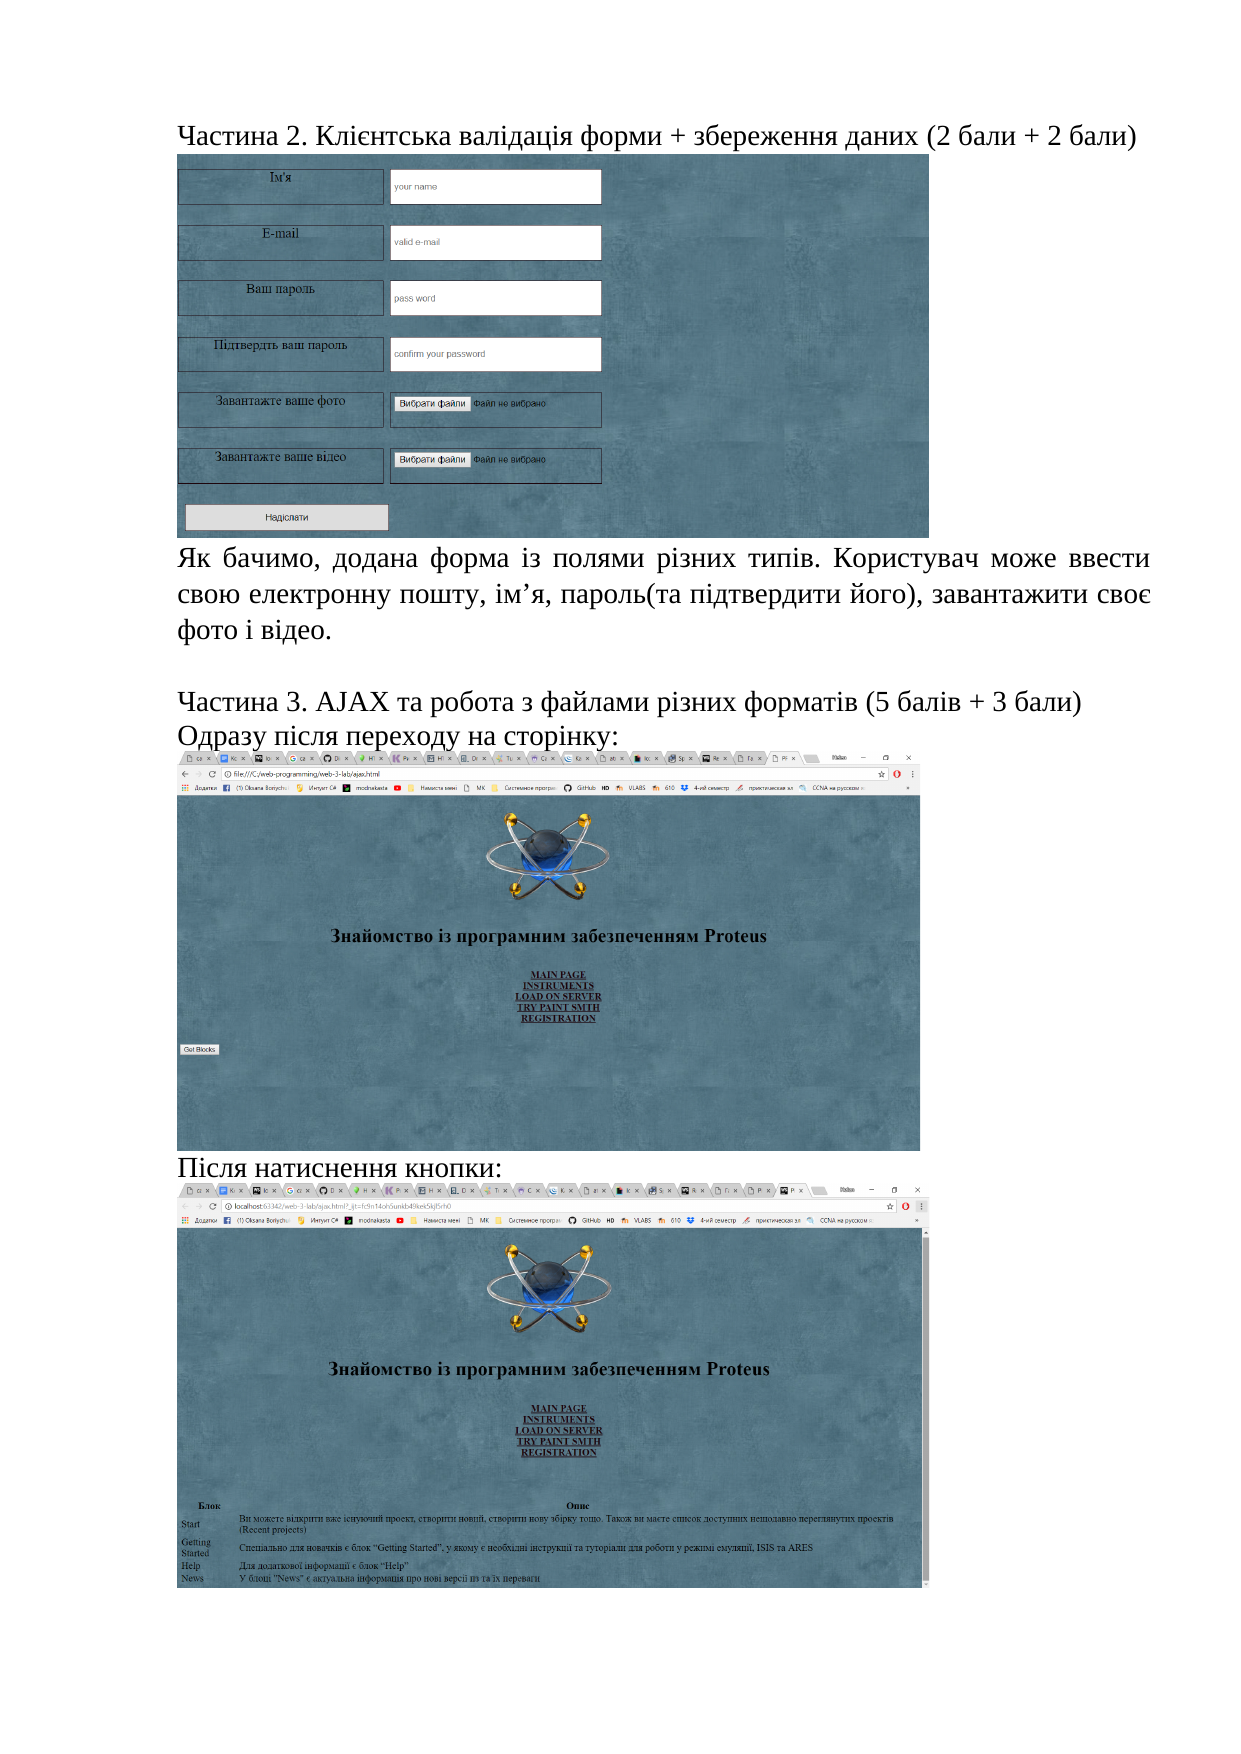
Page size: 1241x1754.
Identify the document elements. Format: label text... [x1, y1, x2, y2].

text Частина 2. Клієнтська валідація форми + збереження даних (2 бали + 2 бали) [177, 118, 1152, 152]
text Після натиснення кнопки: [177, 1150, 1152, 1184]
picture [177, 751, 921, 1151]
text Частина 3. AJAX та робота з файлами різних форматів (5 балів + 3 бали) [177, 684, 1152, 718]
picture [177, 1183, 930, 1588]
text Як бачимо, додана форма із полями різних типів. Користувач може ввести свою електронну пошту, ім’я, пароль(та підтвердити його), завантажити своє фото і відео. [177, 540, 1152, 646]
text Одразу після переходу на сторінку: [177, 718, 1152, 751]
picture [177, 154, 929, 538]
